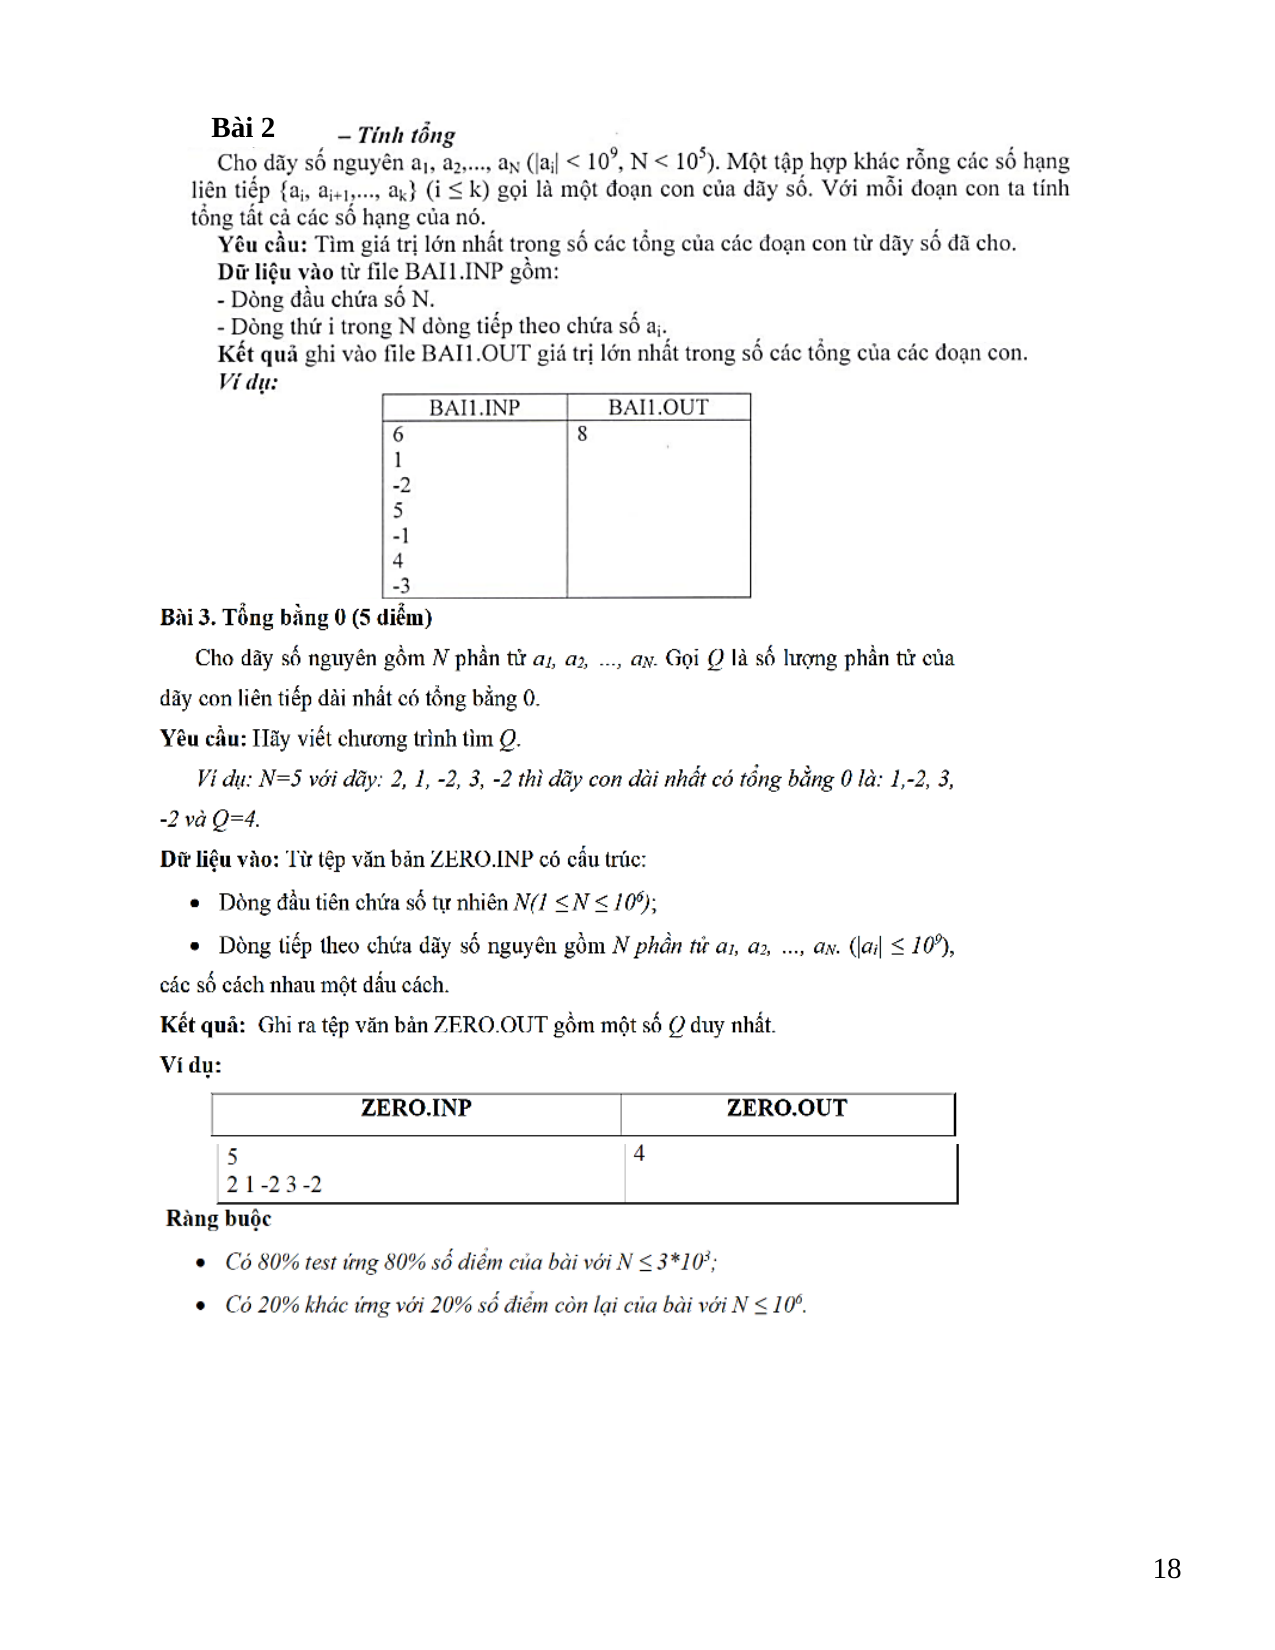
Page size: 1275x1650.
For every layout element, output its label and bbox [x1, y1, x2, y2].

picture [150, 118, 1087, 1144]
